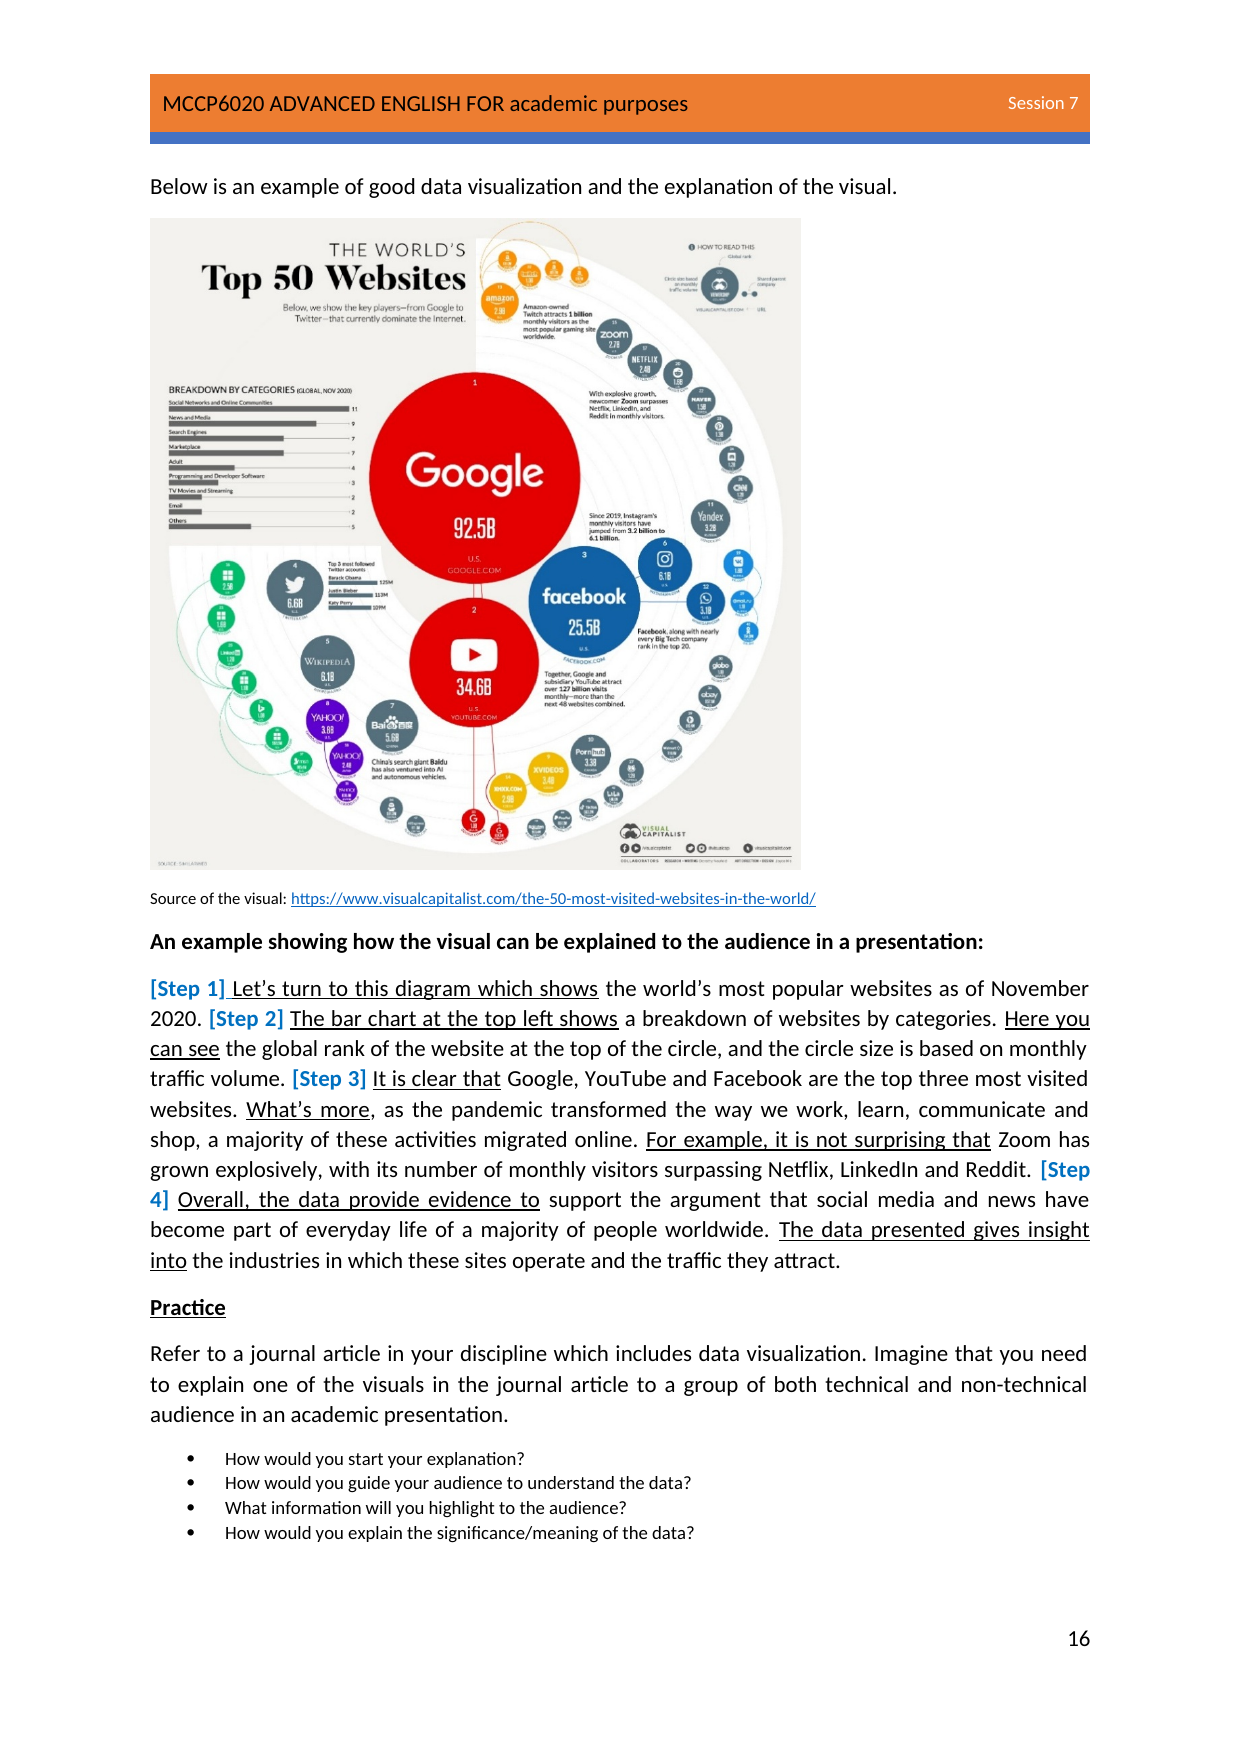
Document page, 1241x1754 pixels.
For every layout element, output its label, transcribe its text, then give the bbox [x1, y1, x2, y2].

text Source of the visual: https://www.visualcapitalist.com/the-50-most-visited-websites-in-the-world/ [150, 888, 1090, 909]
picture [150, 218, 801, 870]
text Practice [150, 1293, 1090, 1321]
text Refer to a journal article in your discipline which includes data visualization. Imagine that you need to explain one of the visuals in the journal article to a group of both technical and non-technical audience in an academic presentation. [150, 1339, 1090, 1428]
text [Step 1] Let’s turn to this diagram which shows the world’s most popular websites as of November 2020. [Step 2] The bar chart at the top left shows a breakdown of websites by categories. Here you can see the global rank of the website at the top of the circle, and the circle size is based on monthly traffic volume. [Step 3] It is clear that Google, YouTube and Facebook are the top three most visited websites. What’s more, as the pandemic transformed the way we work, learn, communicate and shop, a majority of these activities migrated online. For example, it is not surprising that Zoom has grown explosively, with its number of monthly visitors surpassing Netflix, LinkedIn and Reddit. [Step 4] Overall, the data provide evidence to support the argument that social media and news have become part of everyday life of a majority of people worldwide. The data presented gives insight into the industries in which these sites operate and the traffic they attract. [150, 974, 1090, 1274]
list How would you start your explanation? [187, 1447, 1090, 1470]
list How would you guide your audience to understand the data? [187, 1472, 1090, 1494]
list How would you explain the significance/meaning of the data? [187, 1521, 1090, 1544]
list What information will you highlight to the audience? [187, 1496, 1090, 1519]
text Below is an example of good data visualization and the explanation of the visual. [150, 172, 1090, 200]
text An example showing how the visual can be explained to the audience in a presentation: [150, 927, 1090, 955]
